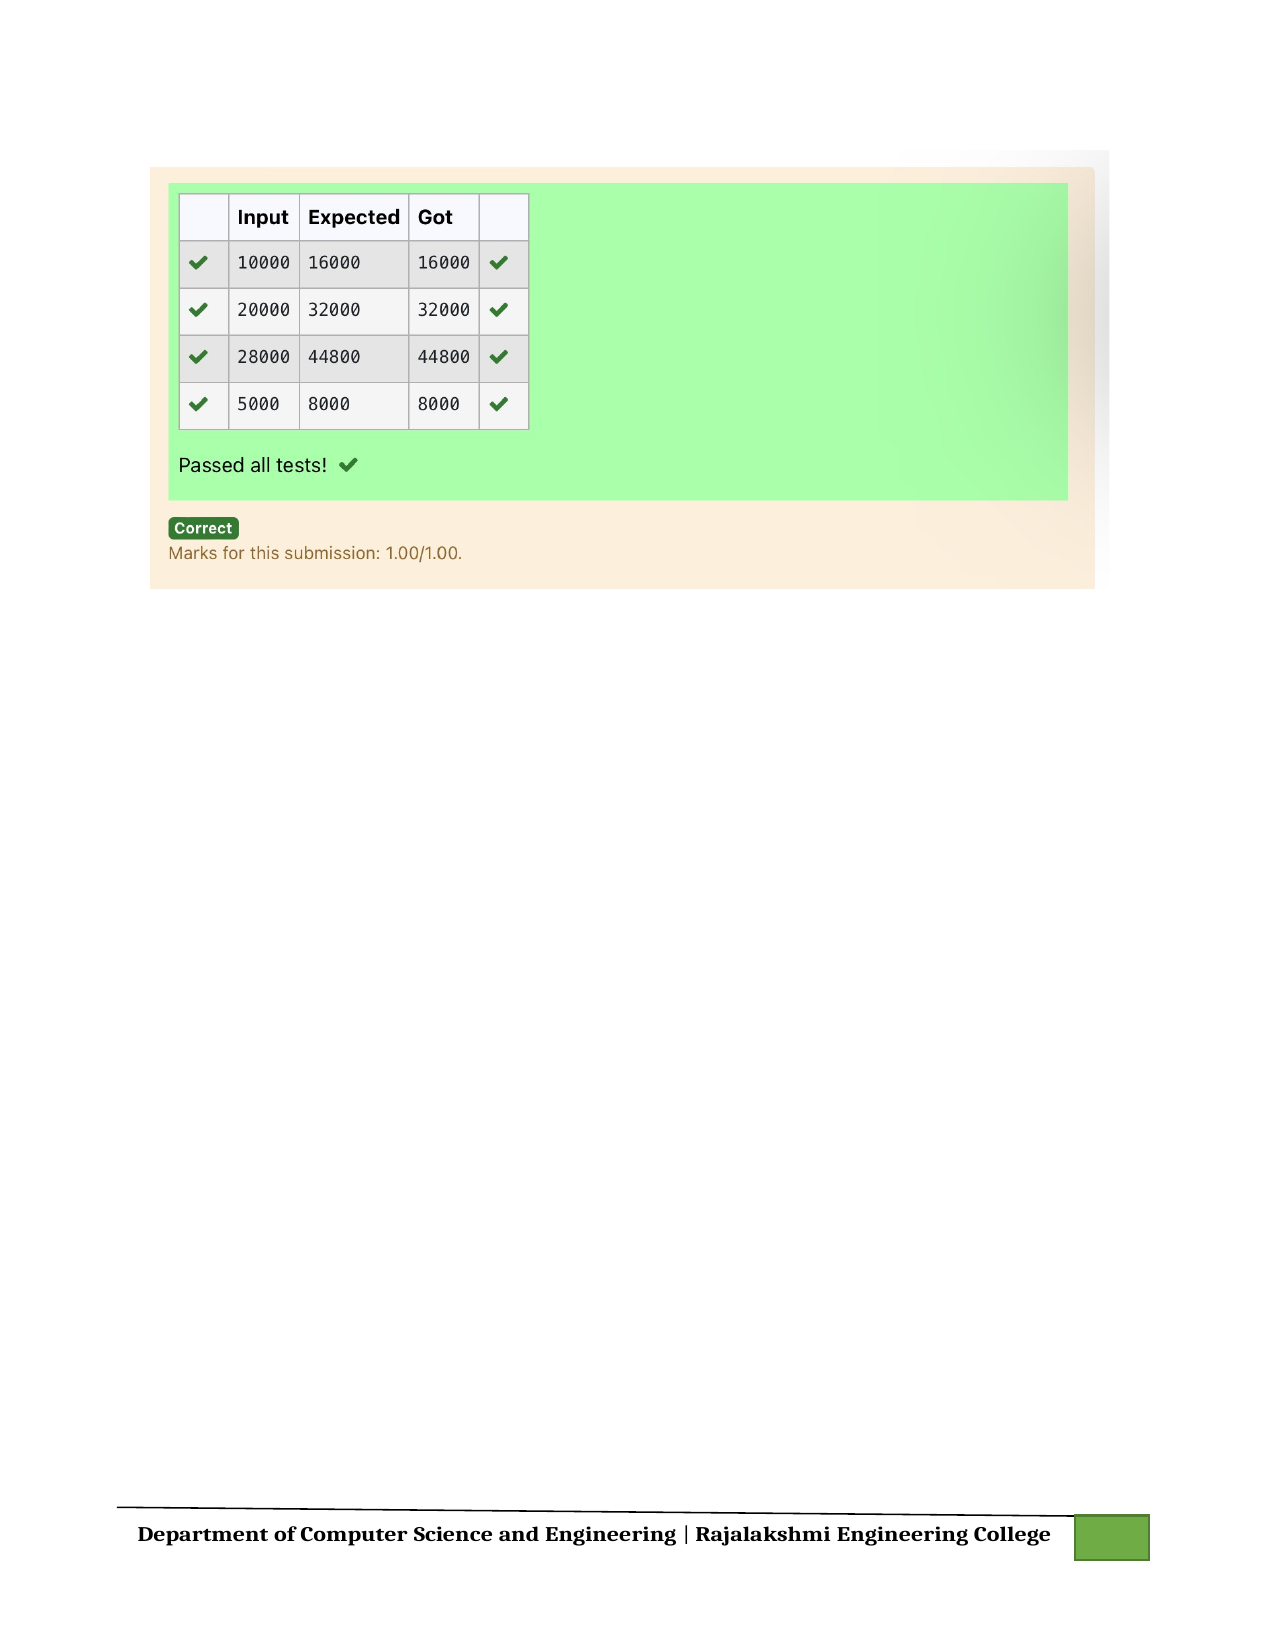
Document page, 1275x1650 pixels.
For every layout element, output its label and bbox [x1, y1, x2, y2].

picture [150, 150, 1110, 589]
